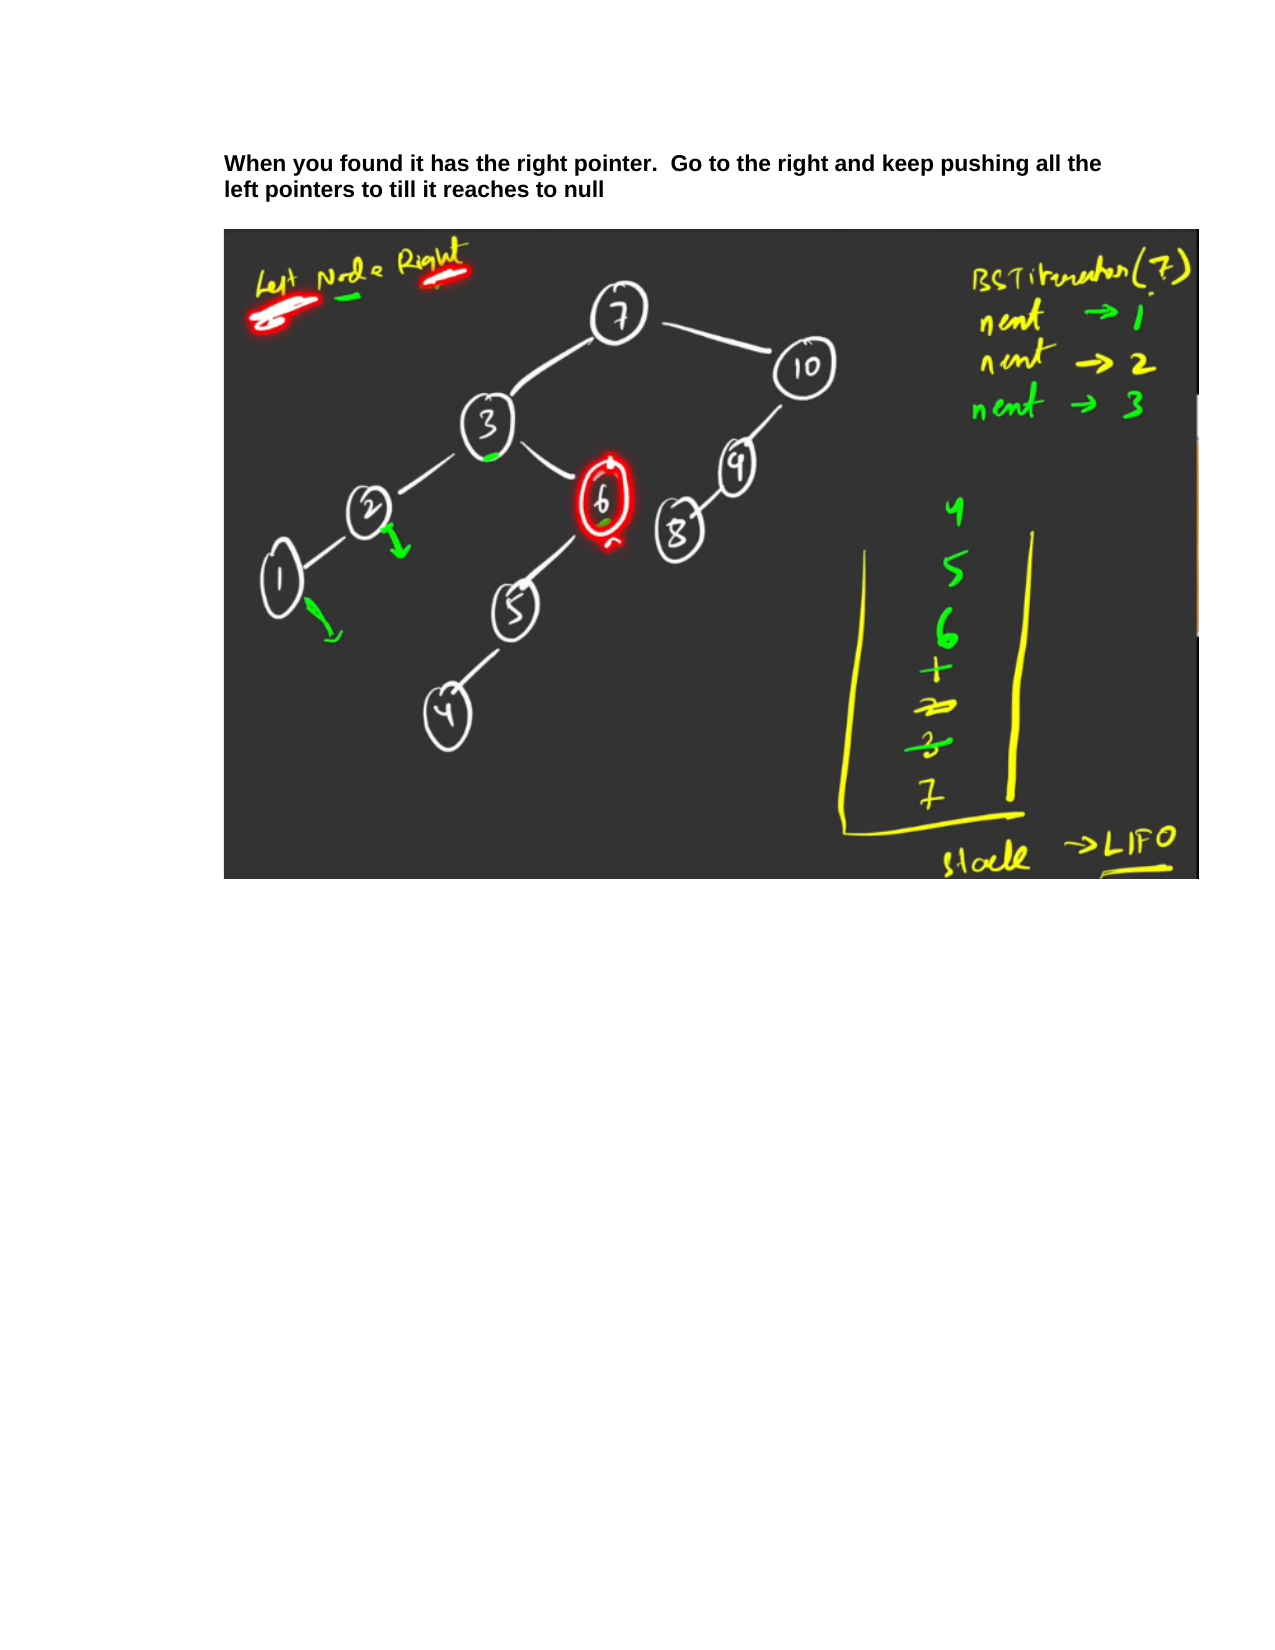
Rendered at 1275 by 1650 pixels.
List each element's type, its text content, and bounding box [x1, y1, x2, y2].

picture [223, 229, 1199, 879]
text When you found it has the right pointer. Go to the right and keep pushing all the left pointers to till it reaches to null [224, 150, 1125, 203]
